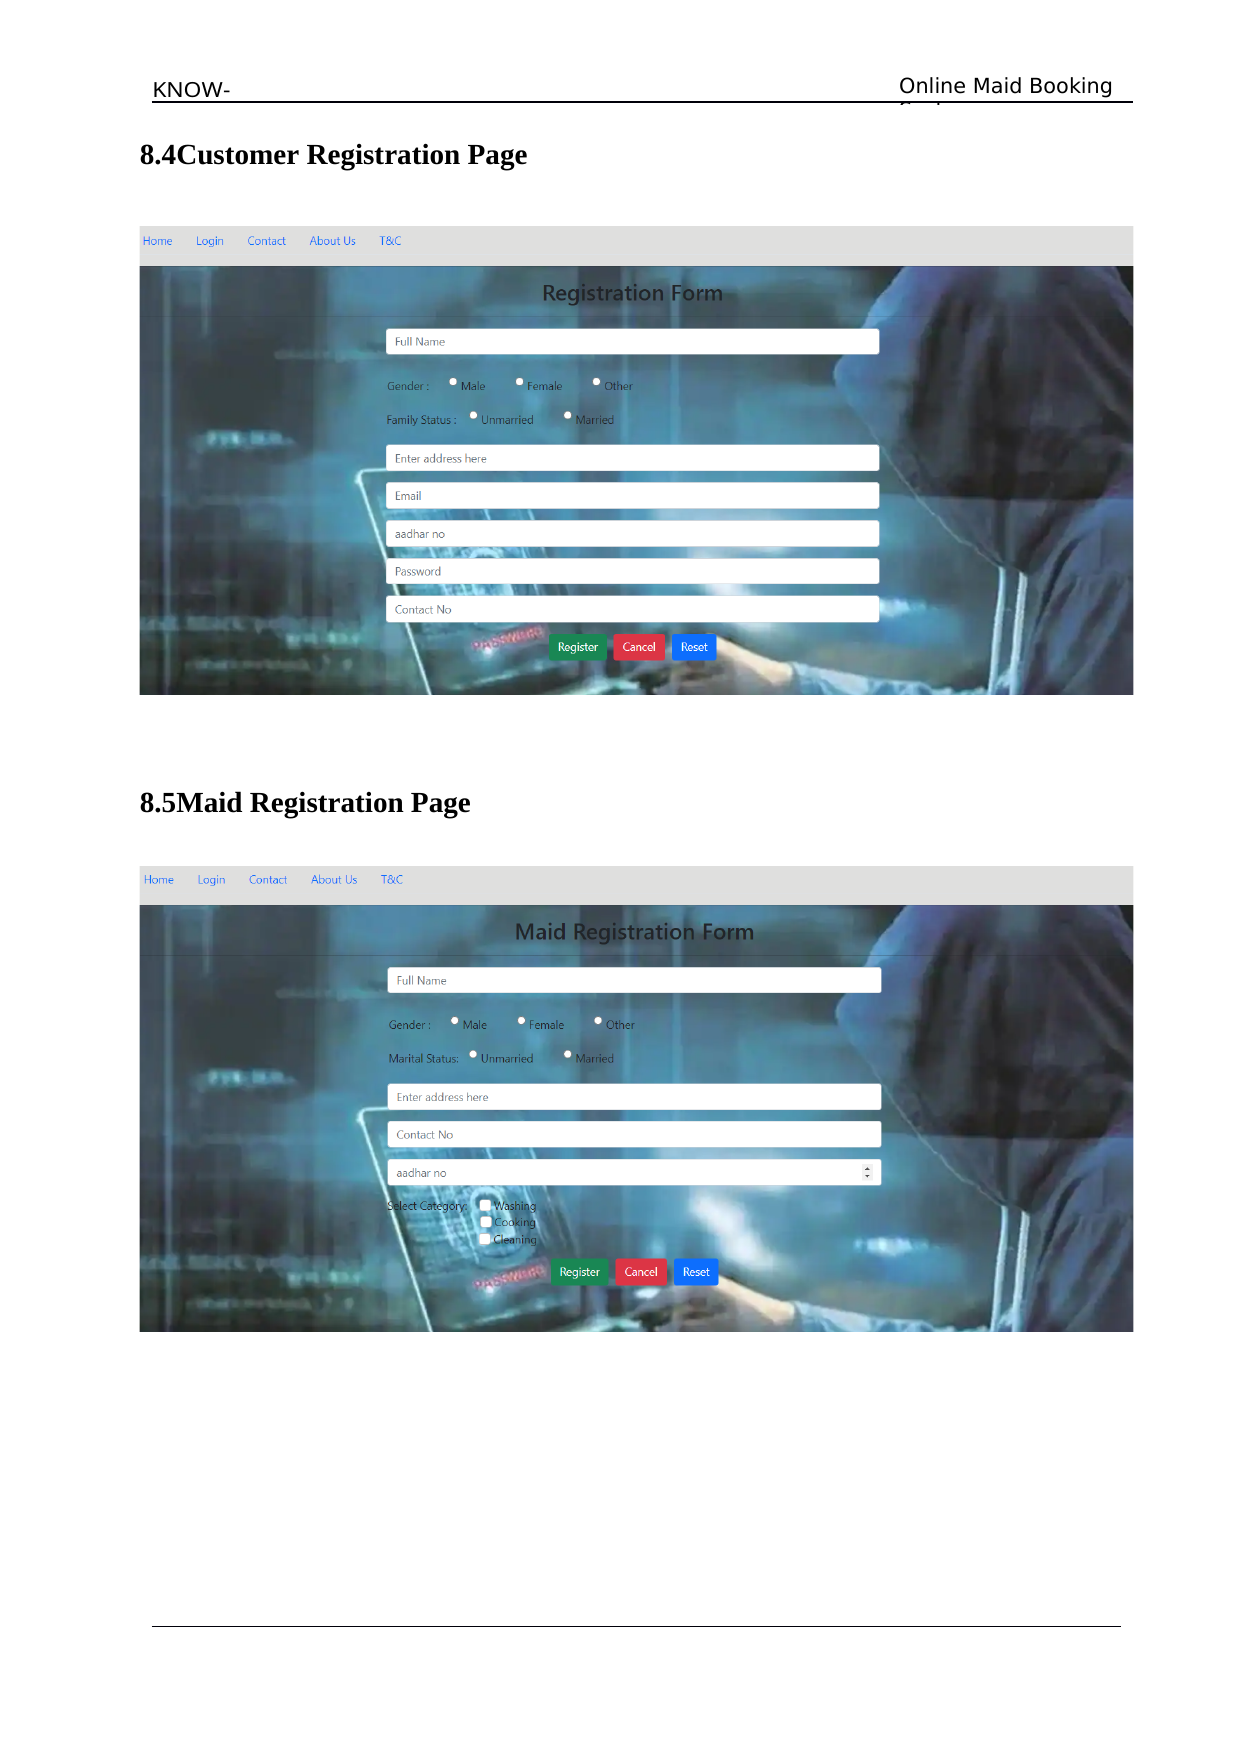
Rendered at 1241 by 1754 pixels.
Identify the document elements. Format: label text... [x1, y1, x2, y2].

text 8.5Maid Registration Page [139, 785, 1134, 819]
picture [139, 226, 1134, 695]
text 8.4Customer Registration Page [139, 137, 1134, 171]
picture [139, 866, 1134, 1332]
